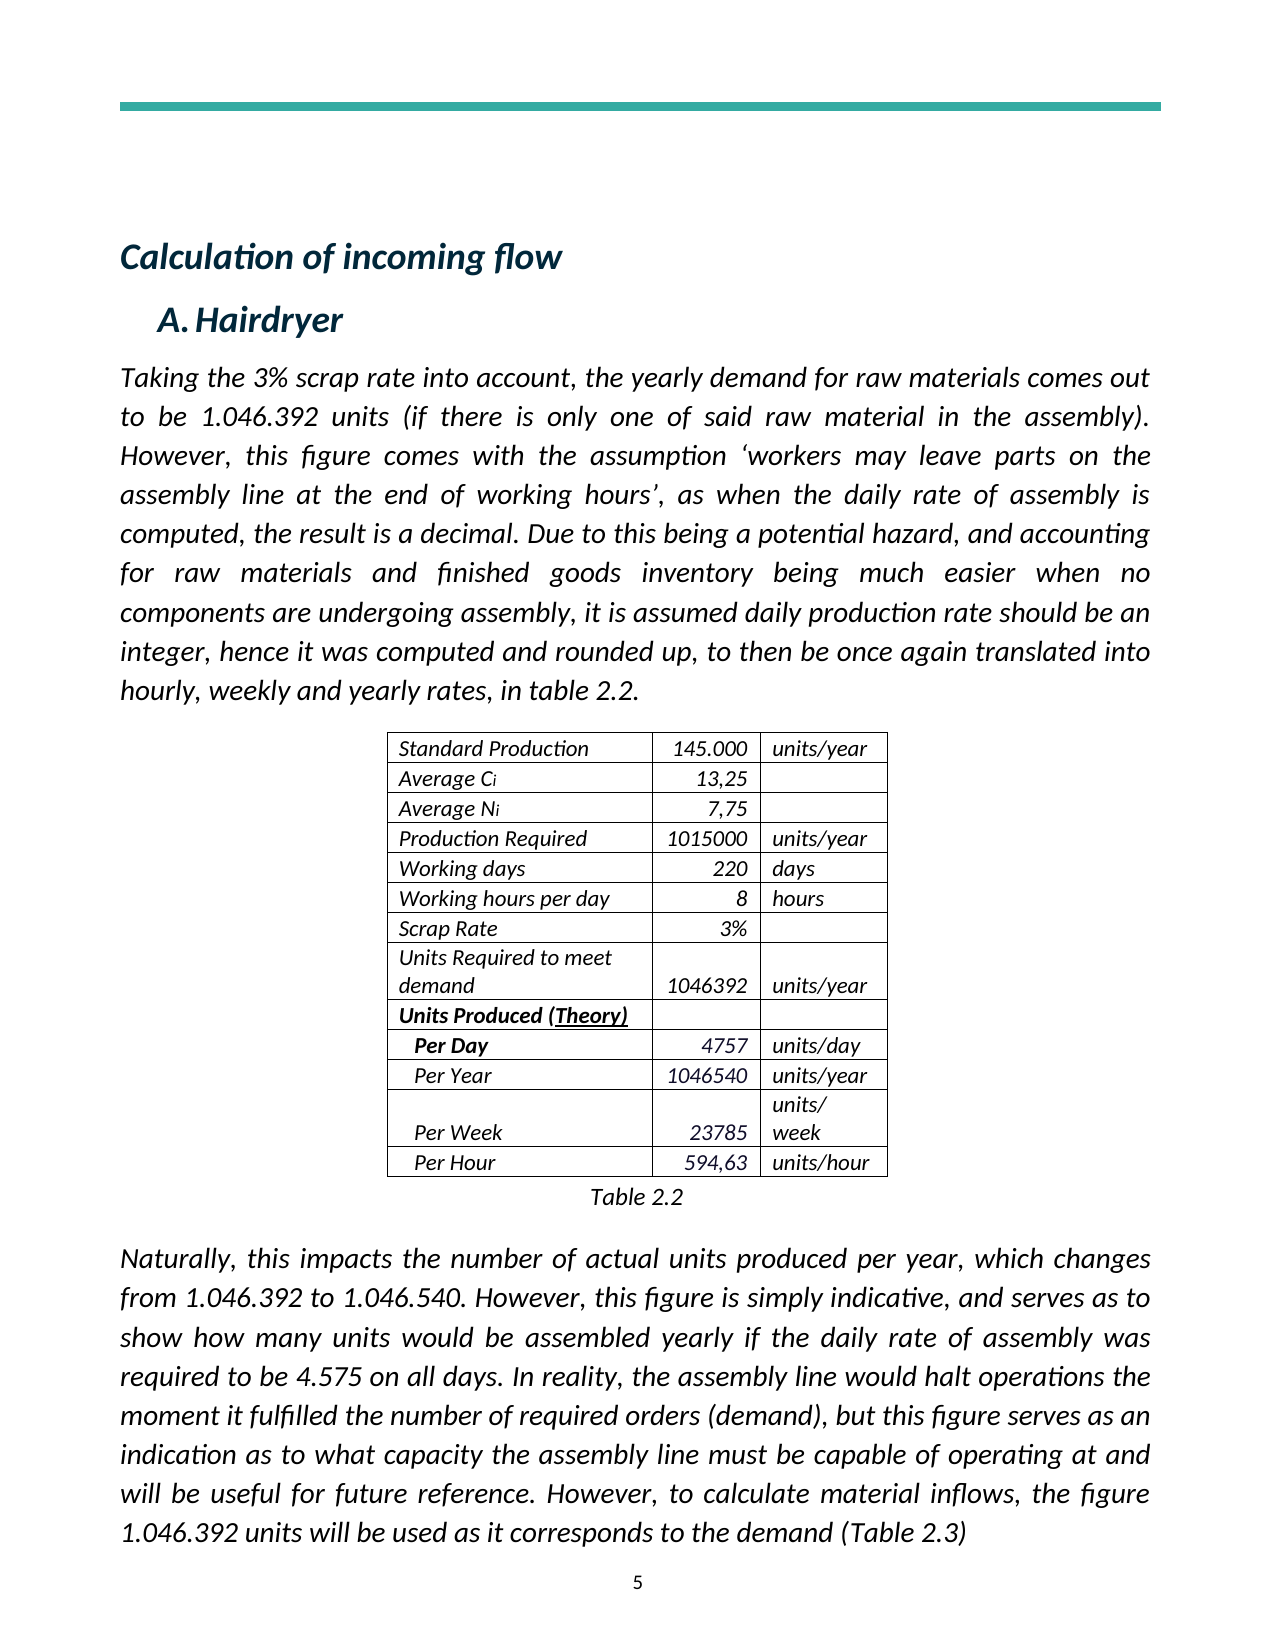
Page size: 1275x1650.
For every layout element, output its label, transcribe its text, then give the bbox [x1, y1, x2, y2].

table_cell Per Day [388, 1030, 652, 1059]
table_cell [653, 1000, 760, 1029]
list Hairdryer [157, 296, 1155, 342]
table_cell units/day [761, 1030, 887, 1059]
table_cell days [761, 853, 887, 882]
table_cell 3% [653, 913, 760, 942]
table_cell Units Produced (Theory) [388, 1000, 652, 1029]
text Calculation of incoming flow [120, 233, 1155, 279]
table_cell 7,75 [653, 793, 760, 822]
table_header units/year [761, 733, 887, 762]
table_cell Working hours per day [388, 883, 652, 912]
table_cell 1015000 [653, 823, 760, 852]
table_cell 1046392 [653, 943, 760, 999]
table_cell [761, 763, 887, 792]
table_cell Working days [388, 853, 652, 882]
table_cell 220 [653, 853, 760, 882]
table_cell Units Required to meet demand [388, 943, 652, 999]
table_cell units/year [761, 943, 887, 999]
table_cell units/year [761, 1060, 887, 1089]
table_cell Production Required [388, 823, 652, 852]
text Naturally, this impacts the number of actual units produced per year, which changes from 1.046.392 to 1.046.540. However, this figure is simply indicative, and serves as to show how many units would be assembled yearly if the daily rate of assembly was required to be 4.575 on all days. In reality, the assembly line would halt operations the moment it fulfilled the number of required orders (demand), but this figure serves as an indication as to what capacity the assembly line must be capable of operating at and will be useful for future reference. However, to calculate material inflows, the figure 1.046.392 units will be used as it corresponds to the demand (Table 2.3) [120, 1240, 1155, 1550]
table_cell Average Ni [388, 793, 652, 822]
table_cell [761, 793, 887, 822]
table_cell Per Year [388, 1060, 652, 1089]
table_cell 13,25 [653, 763, 760, 792]
table_cell 8 [653, 883, 760, 912]
table_cell units/hour [761, 1147, 887, 1176]
table_header Standard Production [388, 733, 652, 762]
table_cell Scrap Rate [388, 913, 652, 942]
table_cell units/week [761, 1090, 887, 1146]
table_cell Per Week [388, 1090, 652, 1146]
text Taking the 3% scrap rate into account, the yearly demand for raw materials comes out to be 1.046.392 units (if there is only one of said raw material in the assembly). However, this figure comes with the assumption ‘workers may leave parts on the assembly line at the end of working hours’, as when the daily rate of assembly is computed, the result is a decimal. Due to this being a potential hazard, and accounting for raw materials and finished goods inventory being much easier when no components are undergoing assembly, it is assumed daily production rate should be an integer, hence it was computed and rounded up, to then be once again translated into hourly, weekly and yearly rates, in table 2.2. [120, 359, 1155, 708]
table_cell 594,63 [653, 1147, 760, 1176]
table_header 145.000 [653, 733, 760, 762]
table_cell 23785 [653, 1090, 760, 1146]
table_cell hours [761, 883, 887, 912]
table_cell [761, 913, 887, 942]
table_cell Per Hour [388, 1147, 652, 1176]
table_cell 4757 [653, 1030, 760, 1059]
table_cell units/year [761, 823, 887, 852]
table_cell 1046540 [653, 1060, 760, 1089]
table_cell [761, 1000, 887, 1029]
table_cell Average Ci [388, 763, 652, 792]
